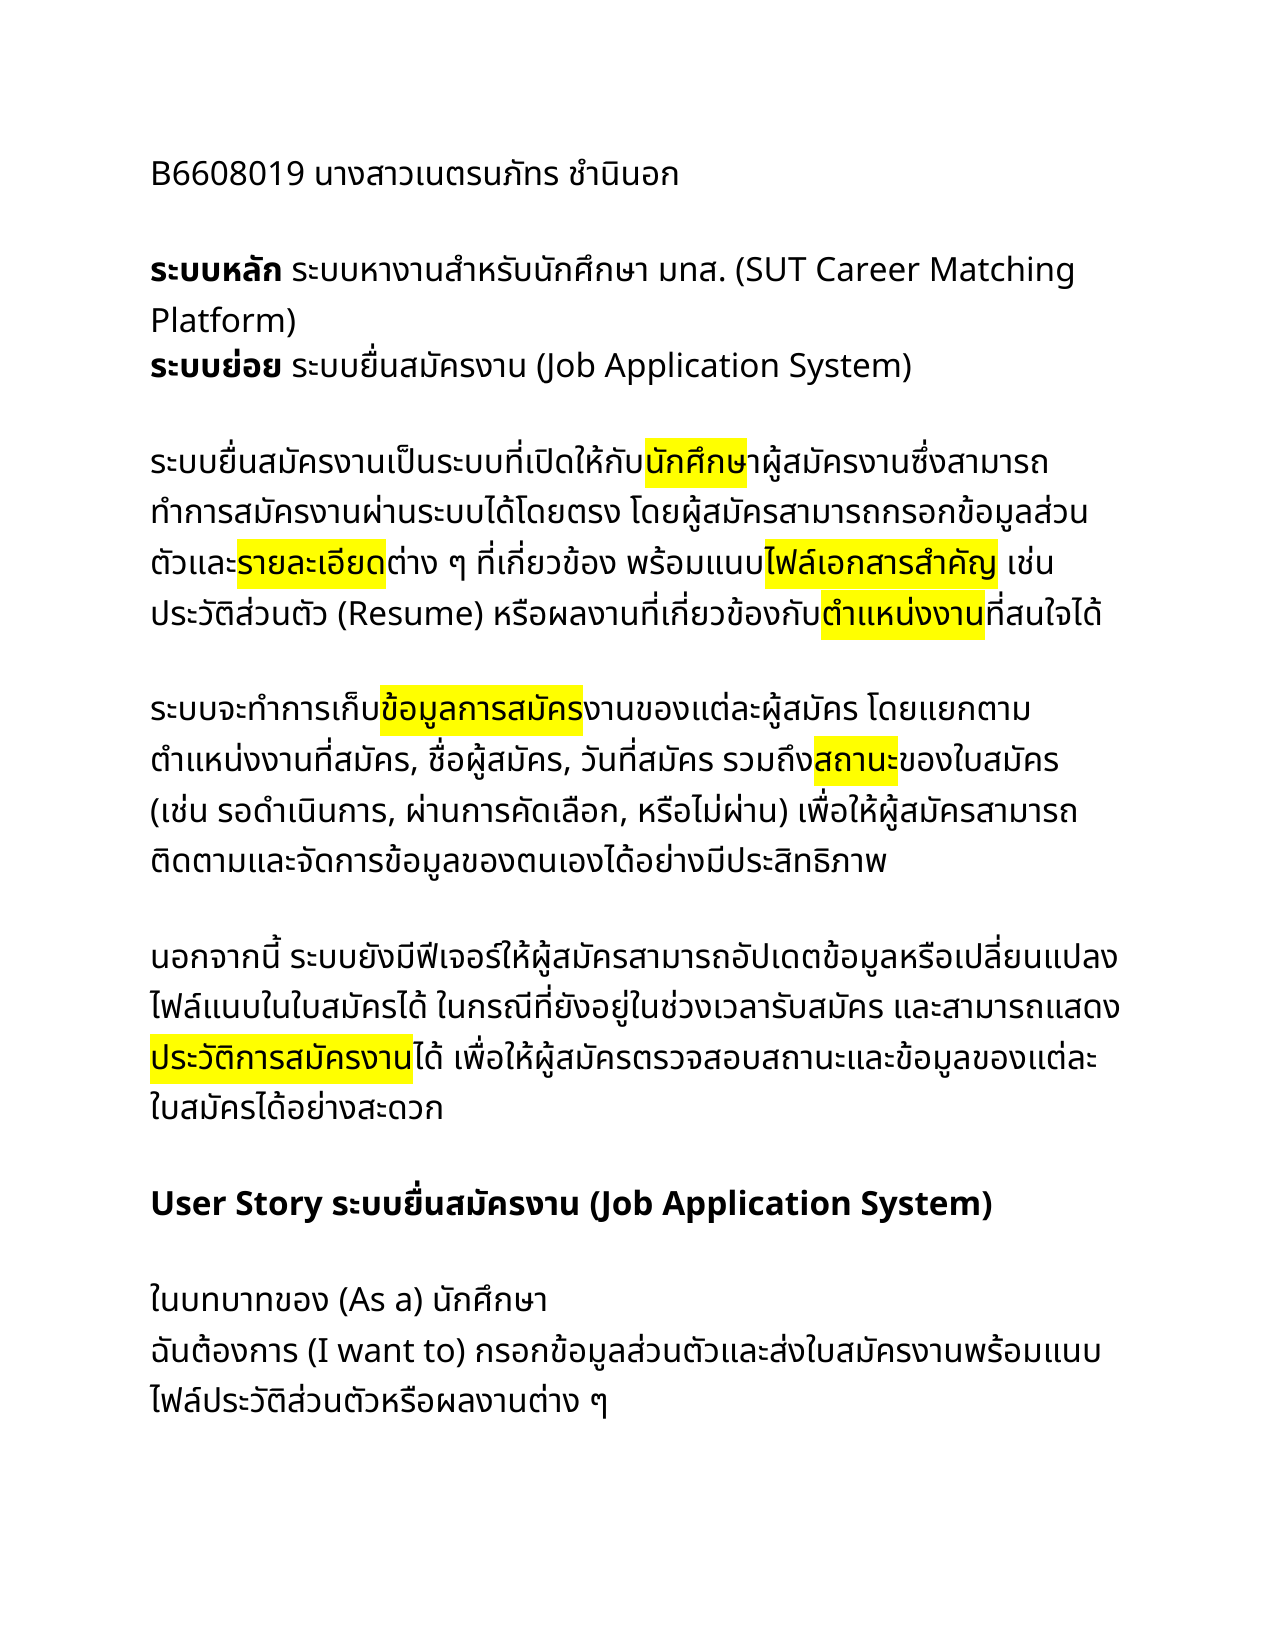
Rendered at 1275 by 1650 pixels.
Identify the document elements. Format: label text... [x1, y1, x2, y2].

text ในบทบาทของ (As a) นักศึกษา [150, 1276, 1125, 1327]
text User Story ระบบยื่นสมัครงาน (Job Application System) [150, 1180, 1125, 1231]
text นอกจากนี้ ระบบยังมีฟีเจอร์ให้ผู้สมัครสามารถอัปเดตข้อมูลหรือเปลี่ยนแปลงไฟล์แนบในใบสมัครได้ ในกรณีที่ยังอยู่ในช่วงเวลารับสมัคร และสามารถแสดงประวัติการสมัครงานได้ เพื่อให้ผู้สมัครตรวจสอบสถานะและข้อมูลของแต่ละใบสมัครได้อย่างสะดวก [150, 933, 1125, 1134]
text B6608019 นางสาวเนตรนภัทร ชำนินอก [150, 150, 1125, 201]
text ระบบหลัก ระบบหางานสำหรับนักศึกษา มทส. (SUT Career Matching Platform) [150, 246, 1125, 342]
text ระบบย่อย ระบบยื่นสมัครงาน (Job Application System) [150, 342, 1125, 393]
text ฉันต้องการ (I want to) กรอกข้อมูลส่วนตัวและส่งใบสมัครงานพร้อมแนบไฟล์ประวัติส่วนตัวหรือผลงานต่าง ๆ [150, 1327, 1125, 1428]
text ระบบจะทำการเก็บข้อมูลการสมัครงานของแต่ละผู้สมัคร โดยแยกตามตำแหน่งงานที่สมัคร, ชื่อผู้สมัคร, วันที่สมัคร รวมถึงสถานะของใบสมัคร (เช่น รอดำเนินการ, ผ่านการคัดเลือก, หรือไม่ผ่าน) เพื่อให้ผู้สมัครสามารถติดตามและจัดการข้อมูลของตนเองได้อย่างมีประสิทธิภาพ [150, 685, 1125, 887]
text ระบบยื่นสมัครงานเป็นระบบที่เปิดให้กับนักศึกษาผู้สมัครงานซึ่งสามารถทำการสมัครงานผ่านระบบได้โดยตรง โดยผู้สมัครสามารถกรอกข้อมูลส่วนตัวและรายละเอียดต่าง ๆ ที่เกี่ยวข้อง พร้อมแนบไฟล์เอกสารสำคัญ เช่น ประวัติส่วนตัว (Resume) หรือผลงานที่เกี่ยวข้องกับตำแหน่งงานที่สนใจได้ [150, 438, 1125, 640]
